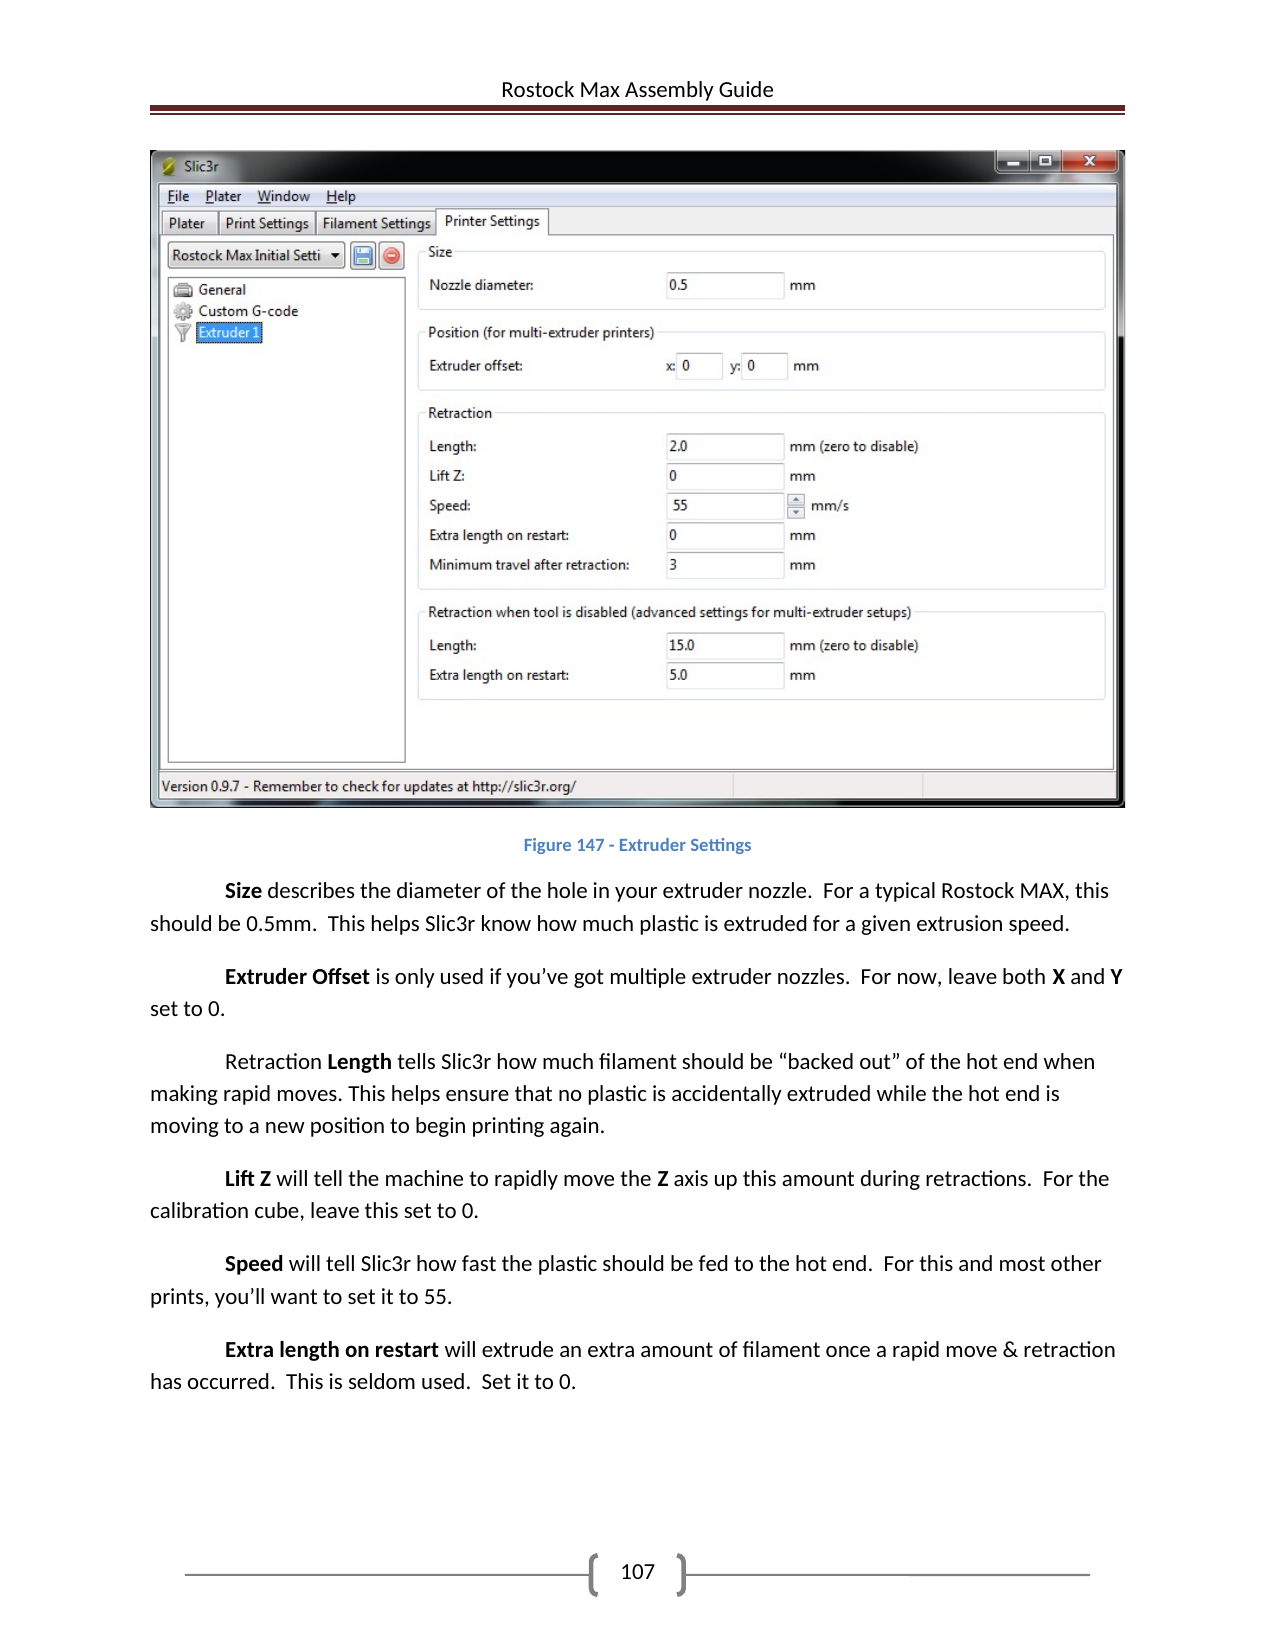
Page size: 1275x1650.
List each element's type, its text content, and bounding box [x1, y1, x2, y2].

text Lift Z will tell the machine to rapidly move the Z axis up this amount during retractions. For the calibration cube, leave this set to 0. [150, 1164, 1125, 1224]
picture [150, 150, 1125, 808]
text Figure 147 - Extruder Settings [150, 833, 1125, 856]
text Retraction Length tells Slic3r how much filament should be “backed out” of the hot end when making rapid moves. This helps ensure that no plastic is accidentally extruded while the hot end is moving to a new position to begin printing again. [150, 1047, 1125, 1139]
text Extruder Offset is only used if you’ve got multiple extruder nozzles. For now, leave both X and Y set to 0. [150, 962, 1125, 1022]
text Size describes the diameter of the hole in your extruder nozzle. For a typical Rostock MAX, this should be 0.5mm. This helps Slic3r know how much plastic is extruded for a given extrusion speed. [150, 877, 1125, 937]
text Extra length on restart will extrude an extra amount of filament once a rapid move & retraction has occurred. This is seldom used. Set it to 0. [150, 1335, 1125, 1395]
text Speed will tell Slic3r how fast the plastic should be fed to the hot end. For this and most other prints, you’ll want to set it to 55. [150, 1249, 1125, 1310]
